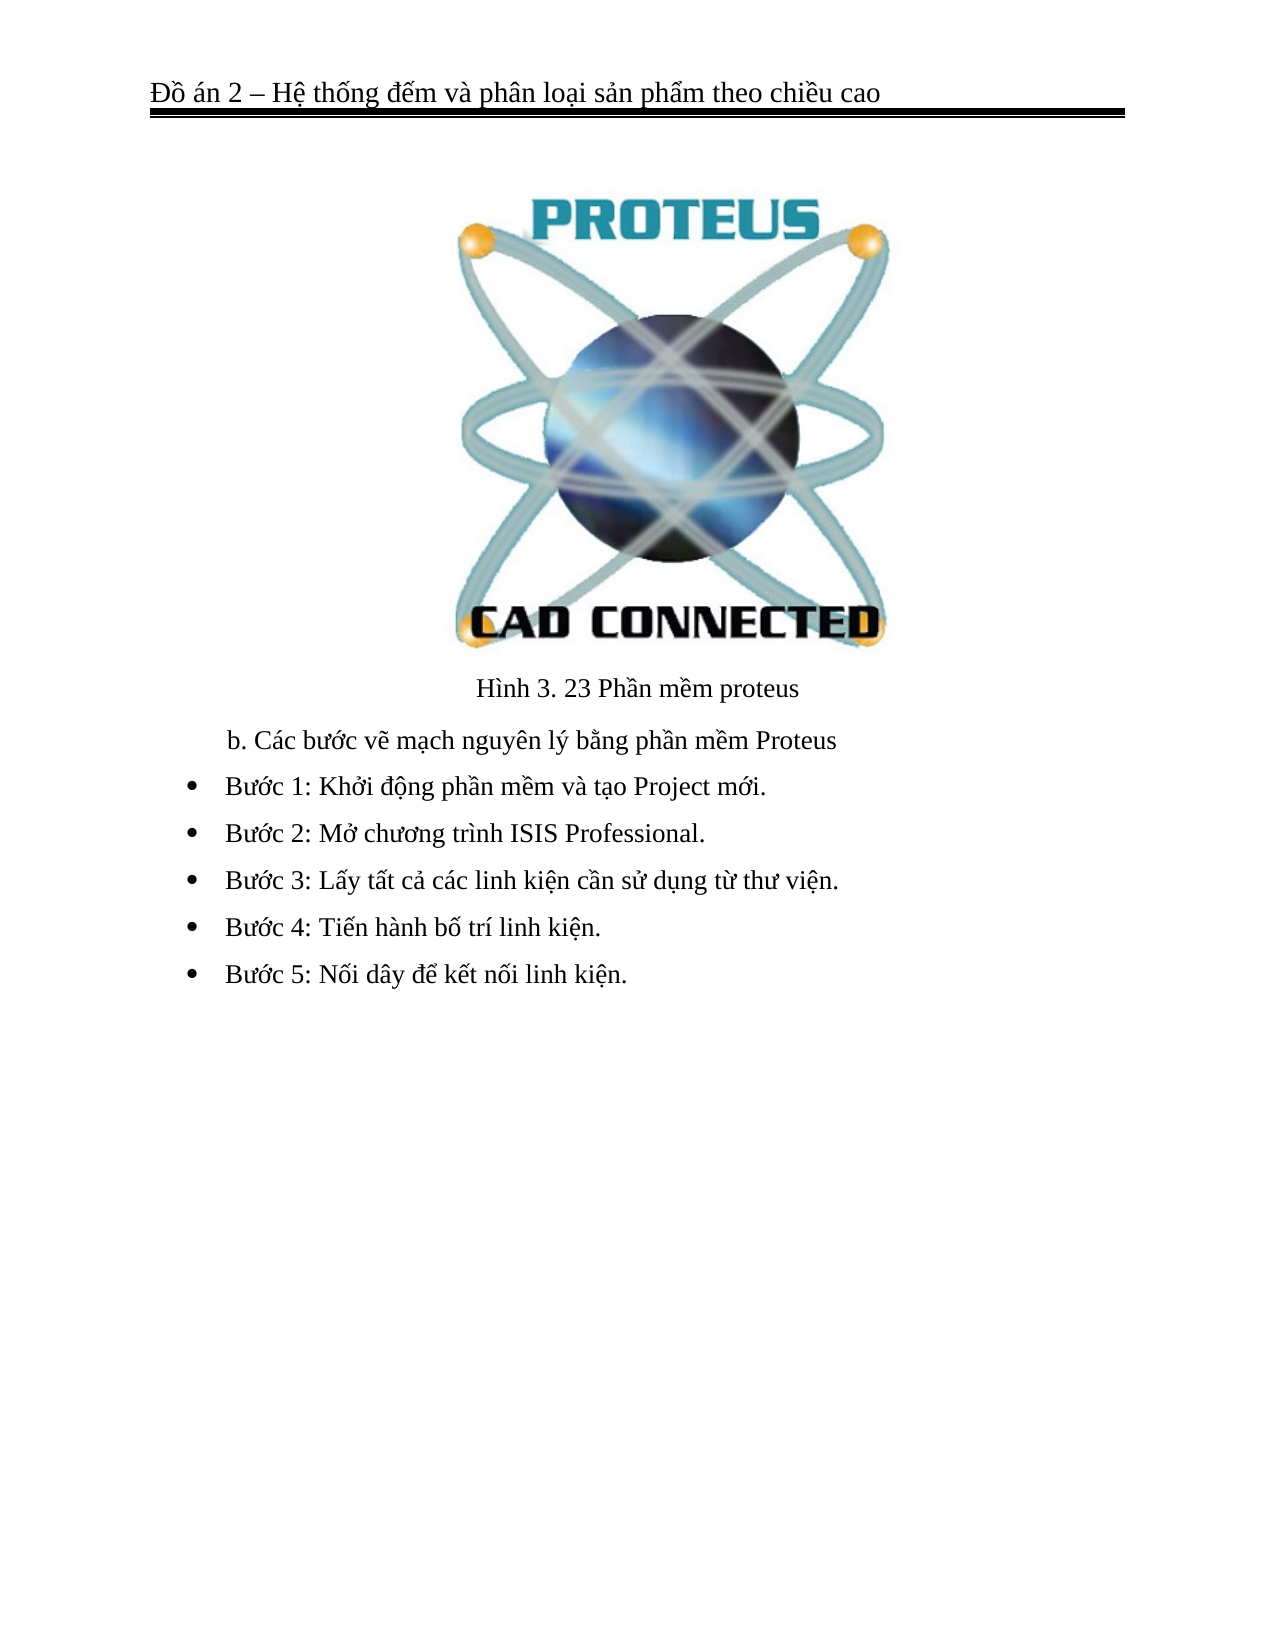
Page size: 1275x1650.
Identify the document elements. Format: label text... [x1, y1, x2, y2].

list Bước 5: Nối dây để kết nối linh kiện. [187, 958, 1125, 989]
list Bước 2: Mở chương trình ISIS Professional. [187, 817, 1125, 849]
list Bước 3: Lấy tất cả các linh kiện cần sử dụng từ thư viện. [187, 864, 1125, 896]
list Bước 1: Khởi động phần mềm và tạo Project mới. [187, 771, 1125, 802]
list Bước 4: Tiến hành bố trí linh kiện. [187, 911, 1125, 942]
subtitle b. Các bước vẽ mạch nguyên lý bằng phần mềm Proteus [150, 724, 1125, 755]
picture [437, 181, 913, 657]
